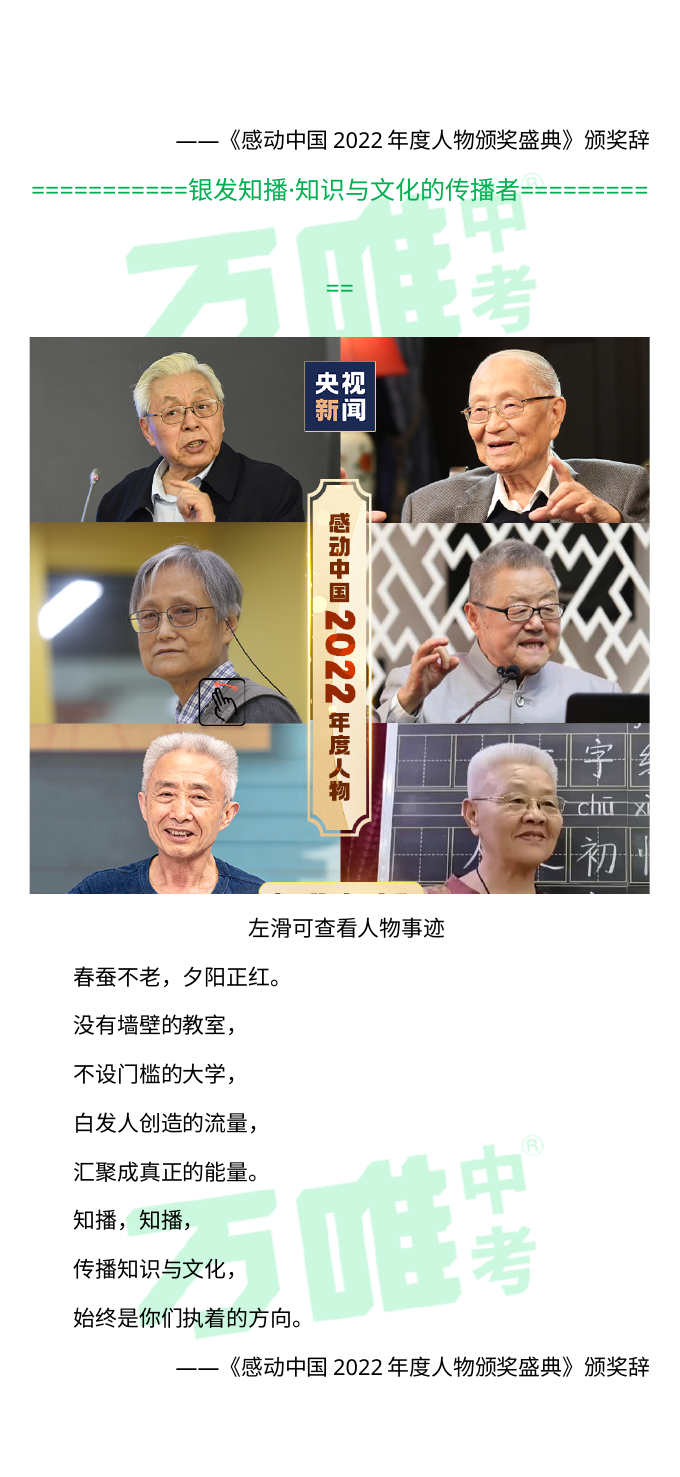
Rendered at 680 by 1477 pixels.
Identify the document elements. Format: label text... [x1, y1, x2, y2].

picture [29, 337, 650, 894]
text ===========银发知播·知识与文化的传播者=========== [29, 156, 650, 320]
text 春蚕不老，夕阳正红。 [29, 959, 650, 992]
text 不设门槛的大学， [29, 1057, 650, 1089]
text 知播，知播， [29, 1203, 650, 1236]
text 汇聚成真正的能量。 [29, 1154, 650, 1187]
text 始终是你们执着的方向。 [29, 1300, 650, 1333]
text ——《感动中国2022年度人物颁奖盛典》颁奖辞 [29, 1349, 650, 1382]
text 没有墙壁的教室， [29, 1008, 650, 1041]
text 左滑可查看人物事迹 [29, 910, 650, 943]
text ——《感动中国2022年度人物颁奖盛典》颁奖辞 [29, 123, 650, 156]
text 传播知识与文化， [29, 1252, 650, 1284]
text 白发人创造的流量， [29, 1105, 650, 1138]
